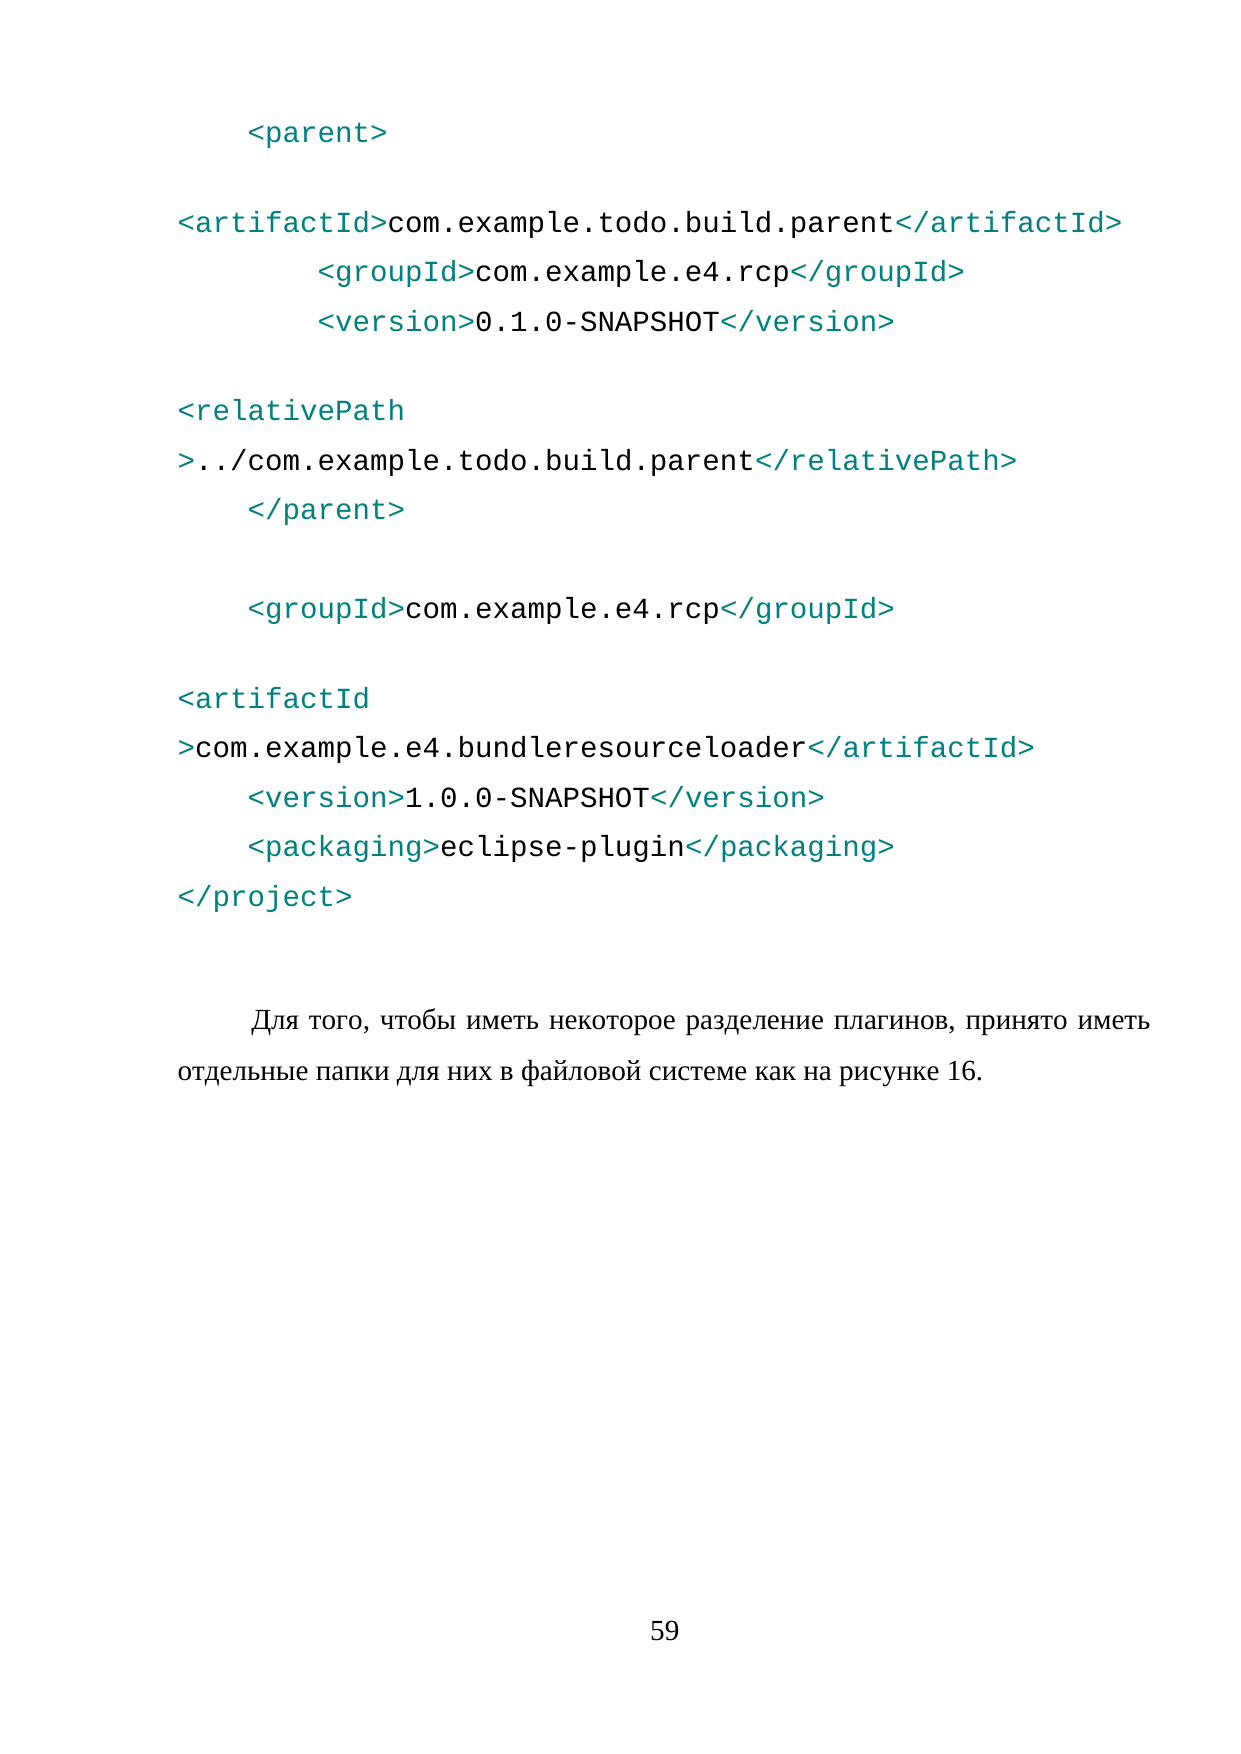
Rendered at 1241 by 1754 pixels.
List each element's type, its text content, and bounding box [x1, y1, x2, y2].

text </project> [177, 882, 1152, 915]
text <version>0.1.0-SNAPSHOT</version> [177, 307, 1152, 340]
text <groupId>com.example.e4.rcp</groupId> [177, 594, 1152, 627]
text <parent> [177, 118, 1152, 151]
text <artifactId>com.example.todo.build.parent</artifactId> [177, 168, 1152, 241]
text <version>1.0.0-SNAPSHOT</version> [177, 783, 1152, 816]
text <relativePath>../com.example.todo.build.parent</relativePath> [177, 356, 1152, 479]
text <groupId>com.example.e4.rcp</groupId> [177, 257, 1152, 290]
text <packaging>eclipse-plugin</packaging> [177, 832, 1152, 865]
text Для того, чтобы иметь некоторое разделение плагинов, принято иметь отдельные папки для них в файловой системе как на рисунке 16. [177, 1002, 1152, 1086]
text </parent> [177, 495, 1152, 528]
text <artifactId>com.example.e4.bundleresourceloader</artifactId> [177, 644, 1152, 766]
